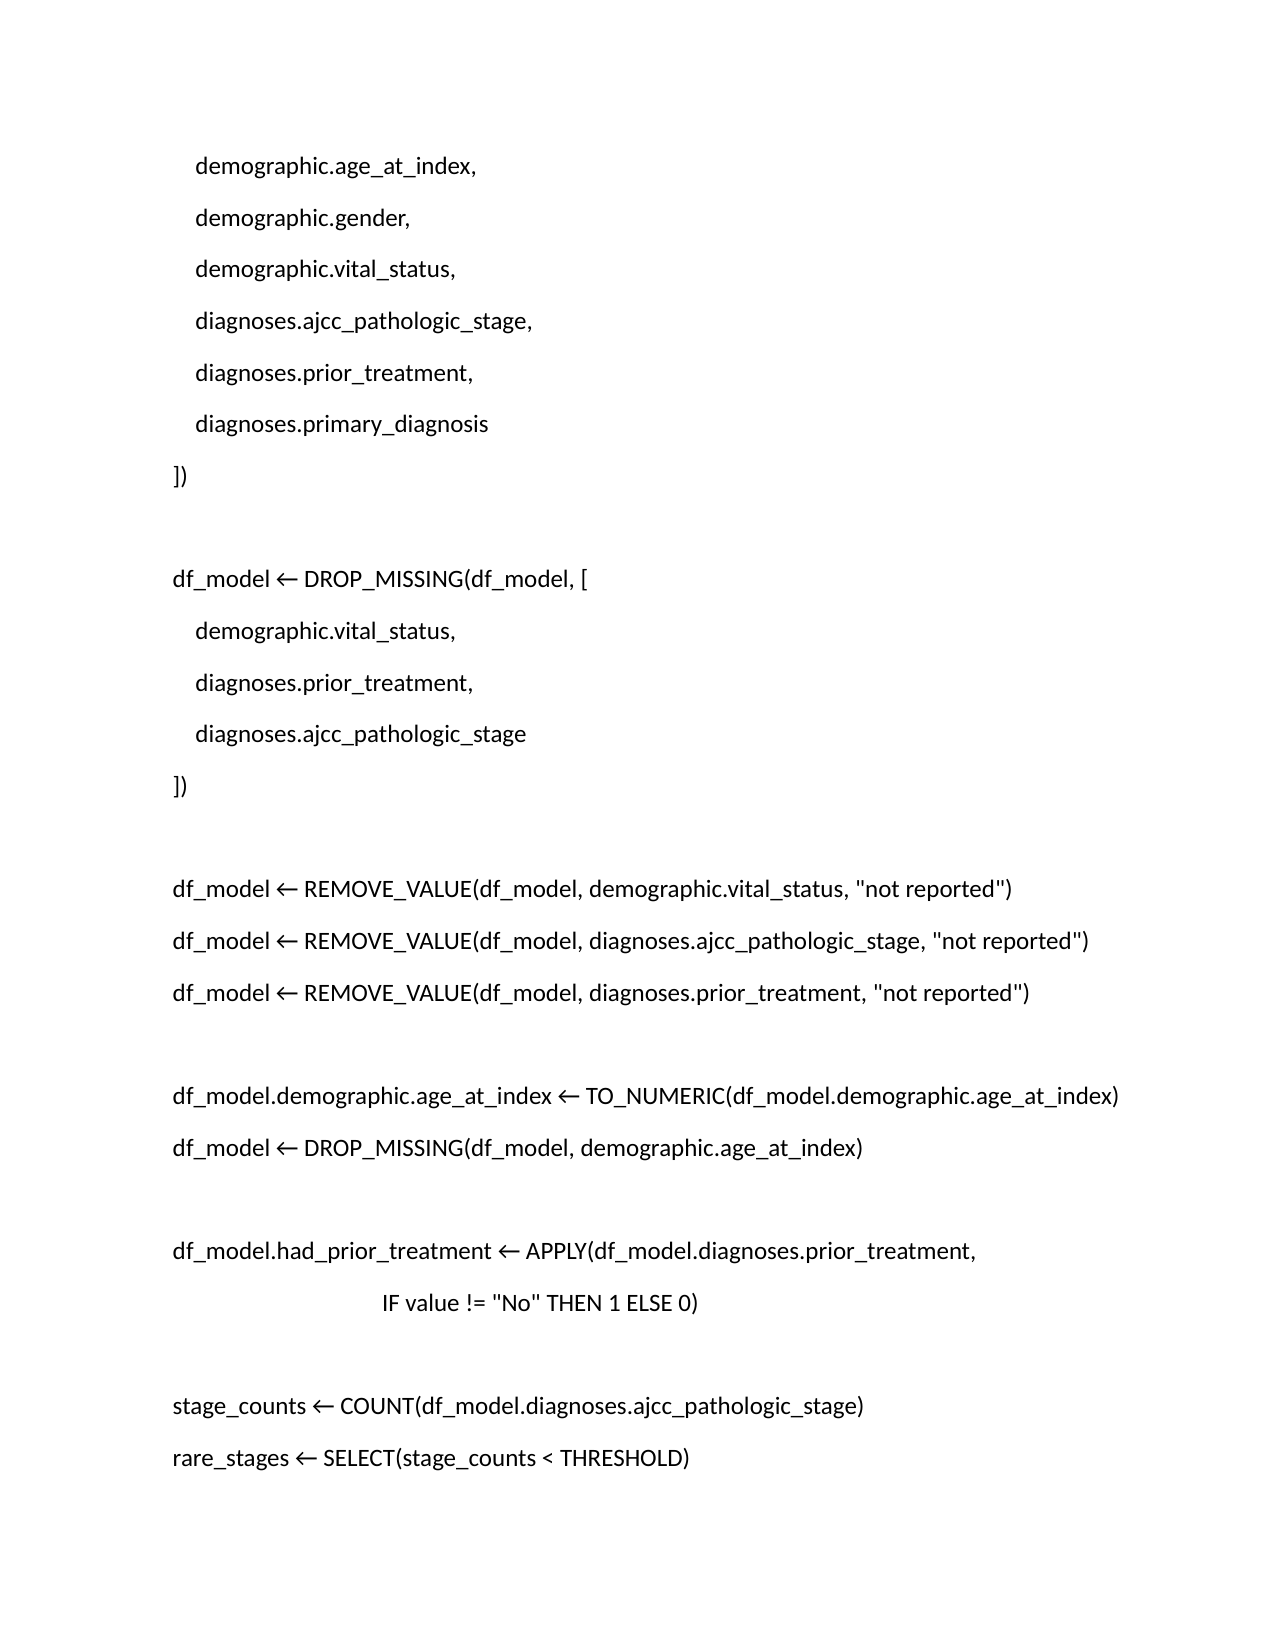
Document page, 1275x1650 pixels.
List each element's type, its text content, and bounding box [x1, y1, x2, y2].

text ]) [150, 460, 1125, 491]
text diagnoses.primary_diagnosis [150, 408, 1125, 439]
text diagnoses.ajcc_pathologic_stage, [150, 305, 1125, 336]
text diagnoses.prior_treatment, [150, 667, 1125, 697]
text demographic.gender, [150, 202, 1125, 232]
text df_model ← REMOVE_VALUE(df_model, diagnoses.prior_treatment, "not reported") [150, 977, 1125, 1007]
text df_model.demographic.age_at_index ← TO_NUMERIC(df_model.demographic.age_at_index) [150, 1080, 1125, 1111]
text rare_stages ← SELECT(stage_counts < THRESHOLD) [150, 1442, 1125, 1472]
text df_model ← DROP_MISSING(df_model, [ [150, 563, 1125, 594]
text demographic.vital_status, [150, 253, 1125, 284]
text df_model ← REMOVE_VALUE(df_model, demographic.vital_status, "not reported") [150, 873, 1125, 904]
text diagnoses.prior_treatment, [150, 357, 1125, 387]
text demographic.vital_status, [150, 615, 1125, 646]
text IF value != "No" THEN 1 ELSE 0) [150, 1287, 1125, 1317]
text df_model ← DROP_MISSING(df_model, demographic.age_at_index) [150, 1132, 1125, 1162]
text df_model ← REMOVE_VALUE(df_model, diagnoses.ajcc_pathologic_stage, "not reported") [150, 925, 1125, 956]
text demographic.age_at_index, [150, 150, 1125, 181]
text ]) [150, 770, 1125, 801]
text df_model.had_prior_treatment ← APPLY(df_model.diagnoses.prior_treatment, [150, 1235, 1125, 1266]
text stage_counts ← COUNT(df_model.diagnoses.ajcc_pathologic_stage) [150, 1390, 1125, 1421]
text diagnoses.ajcc_pathologic_stage [150, 718, 1125, 749]
